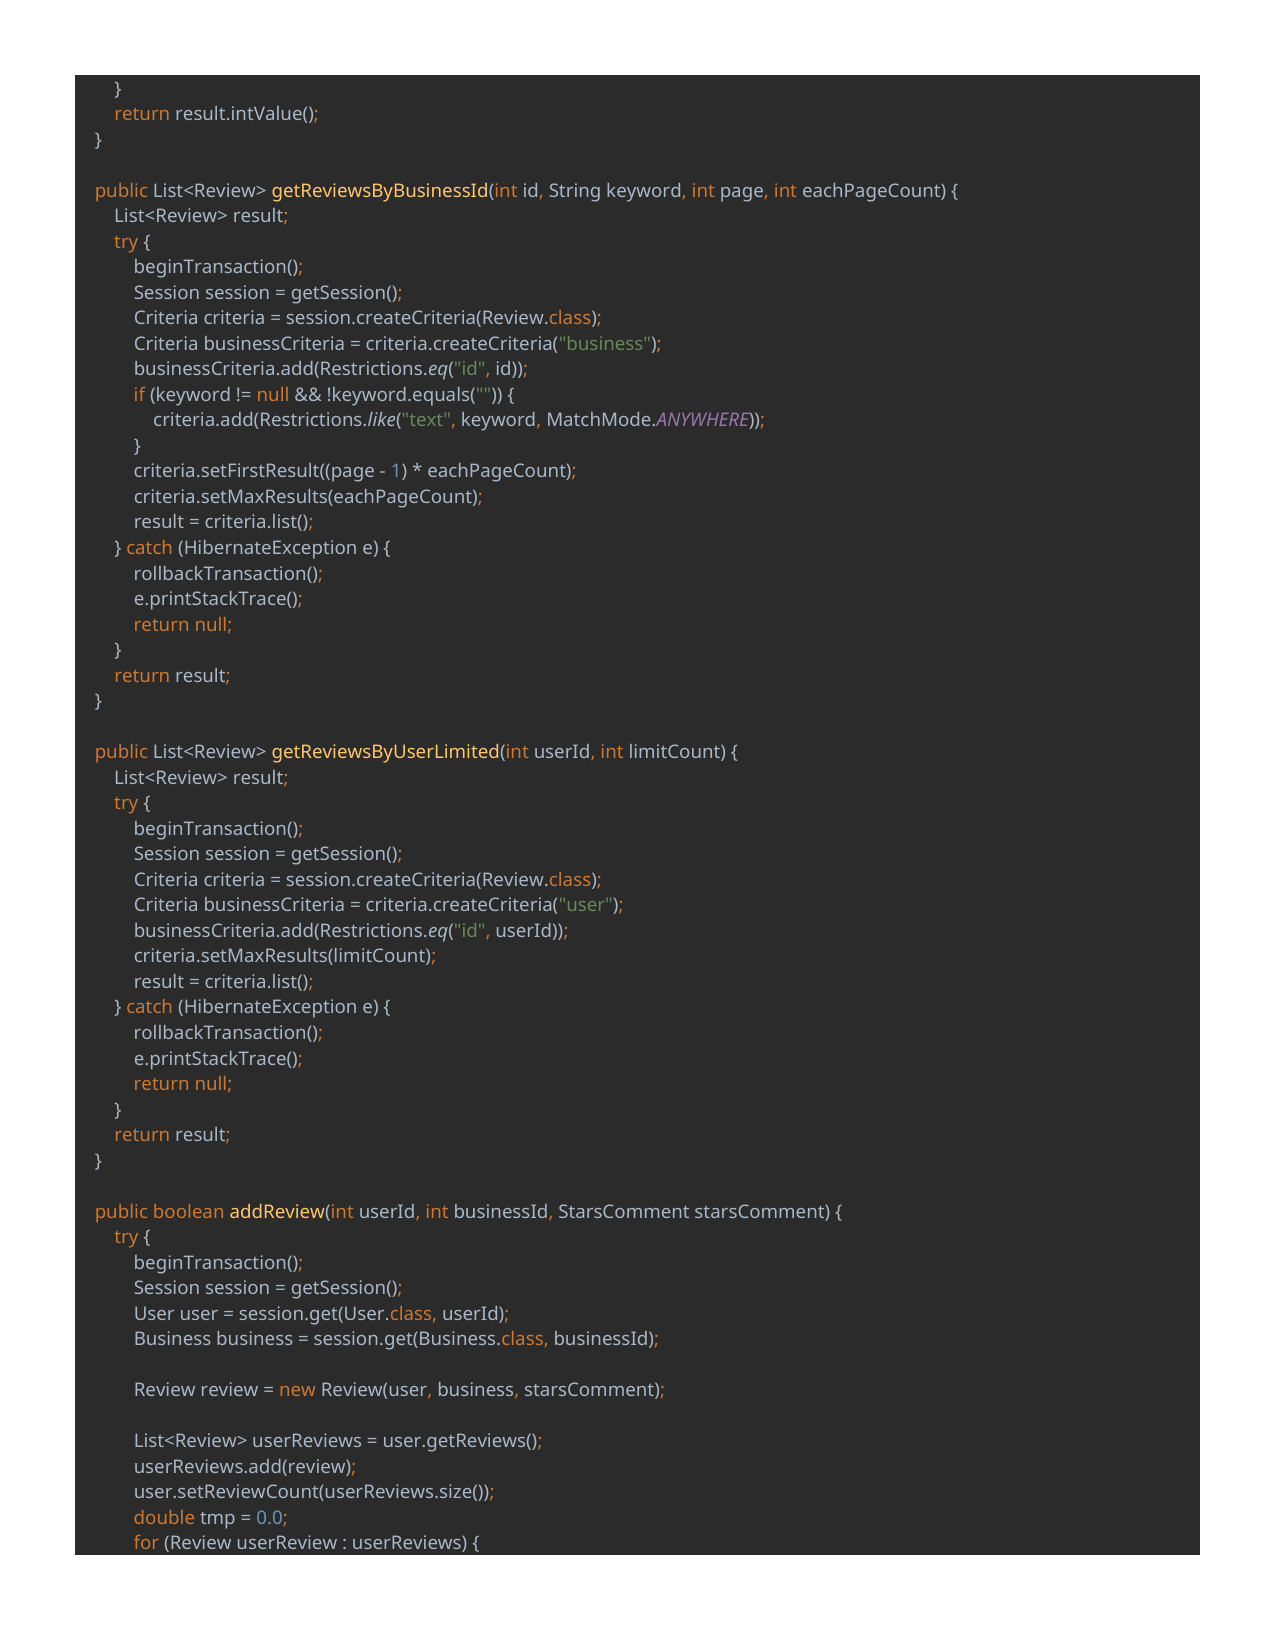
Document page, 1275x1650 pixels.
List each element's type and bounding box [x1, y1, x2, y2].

text [75, 75, 1200, 1555]
